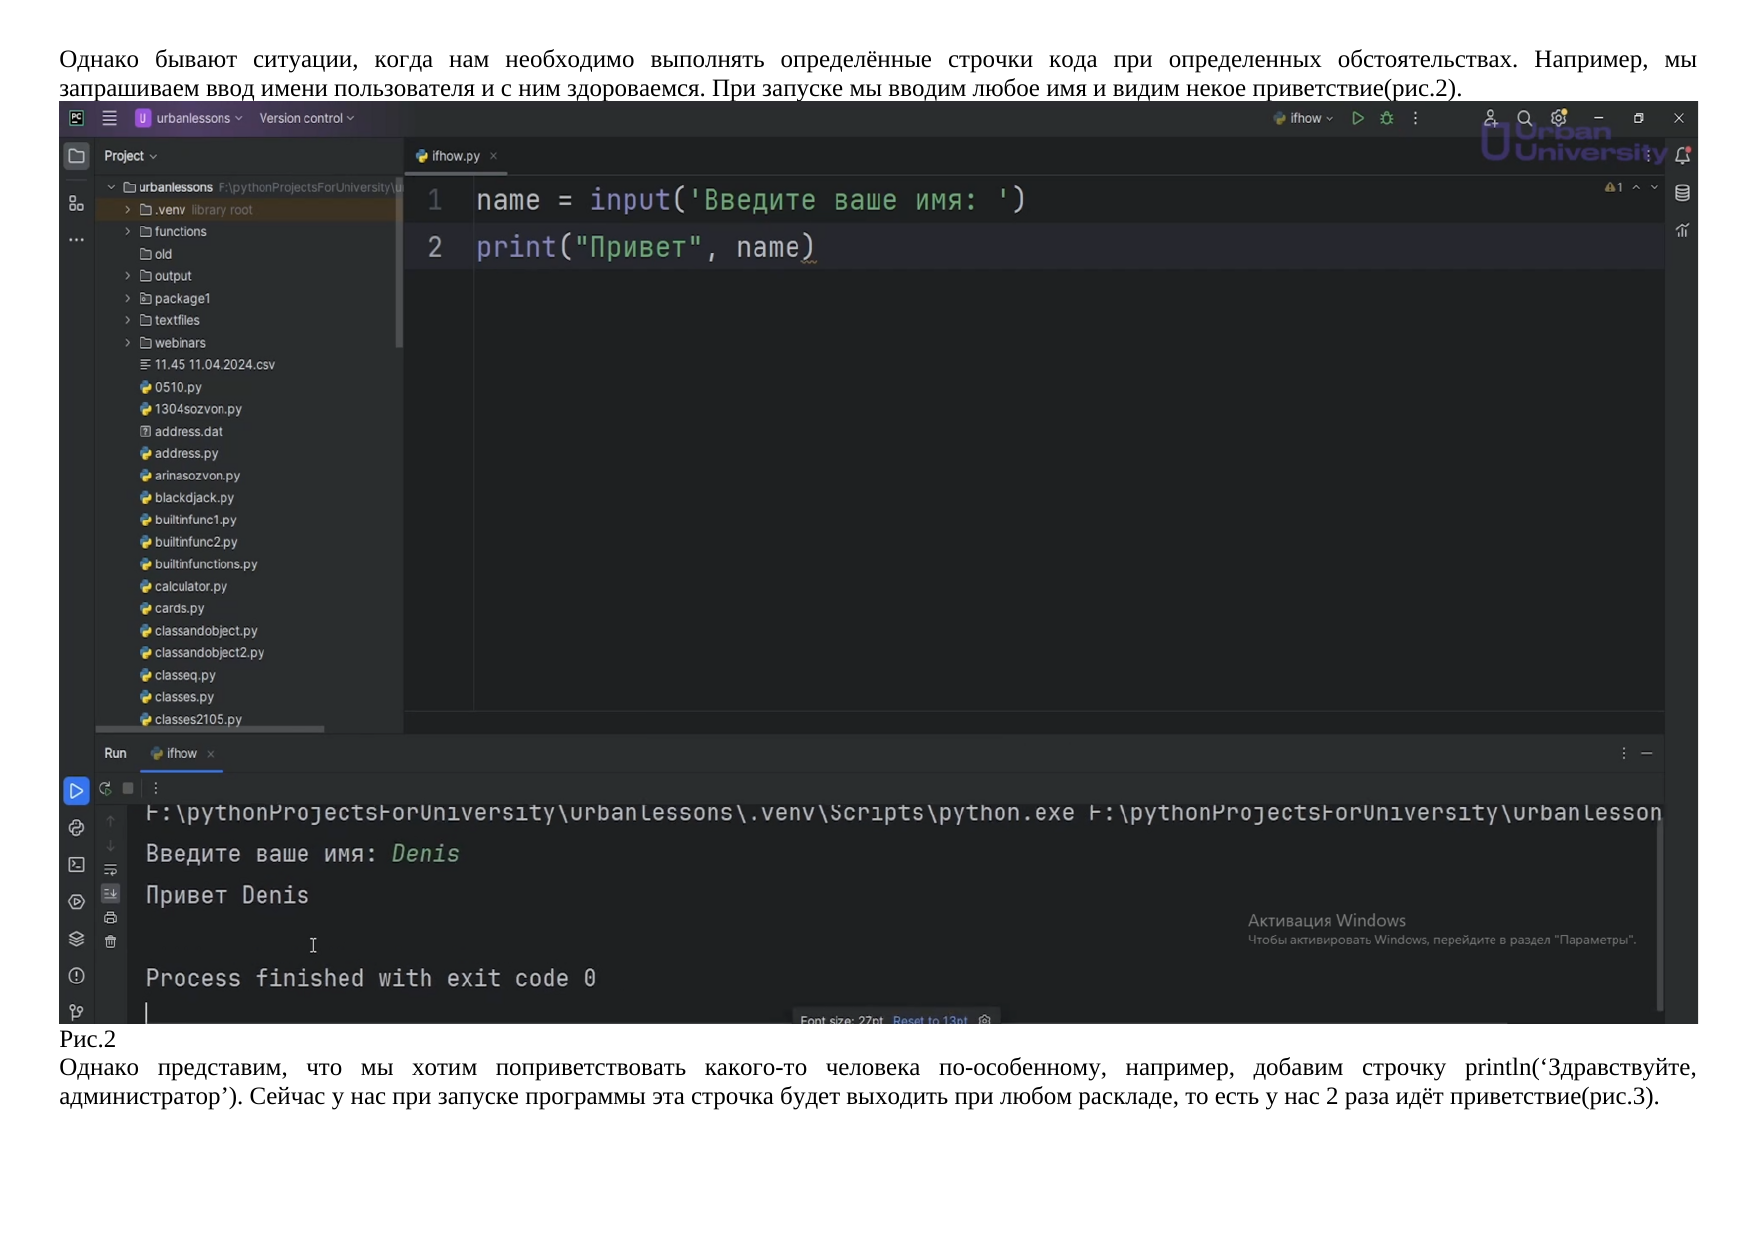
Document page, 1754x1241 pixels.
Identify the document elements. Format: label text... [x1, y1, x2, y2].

text Однако бывают ситуации, когда нам необходимо выполнять определённые строчки кода при определенных обстоятельствах. Например, мы запрашиваем ввод имени пользователя и с ним здороваемся. При запуске мы вводим любое имя и видим некое приветствие(рис.2). [59, 44, 1698, 101]
text Однако представим, что мы хотим поприветствовать какого-то человека по-особенному, например, добавим строчку println(‘Здравствуйте, администратор’). Сейчас у нас при запуске программы эта строчка будет выходить при любом раскладе, то есть у нас 2 раза идёт приветствие(рис.3). [59, 1052, 1698, 1110]
picture [59, 101, 1699, 1024]
text Рис.2 [59, 1024, 1698, 1052]
